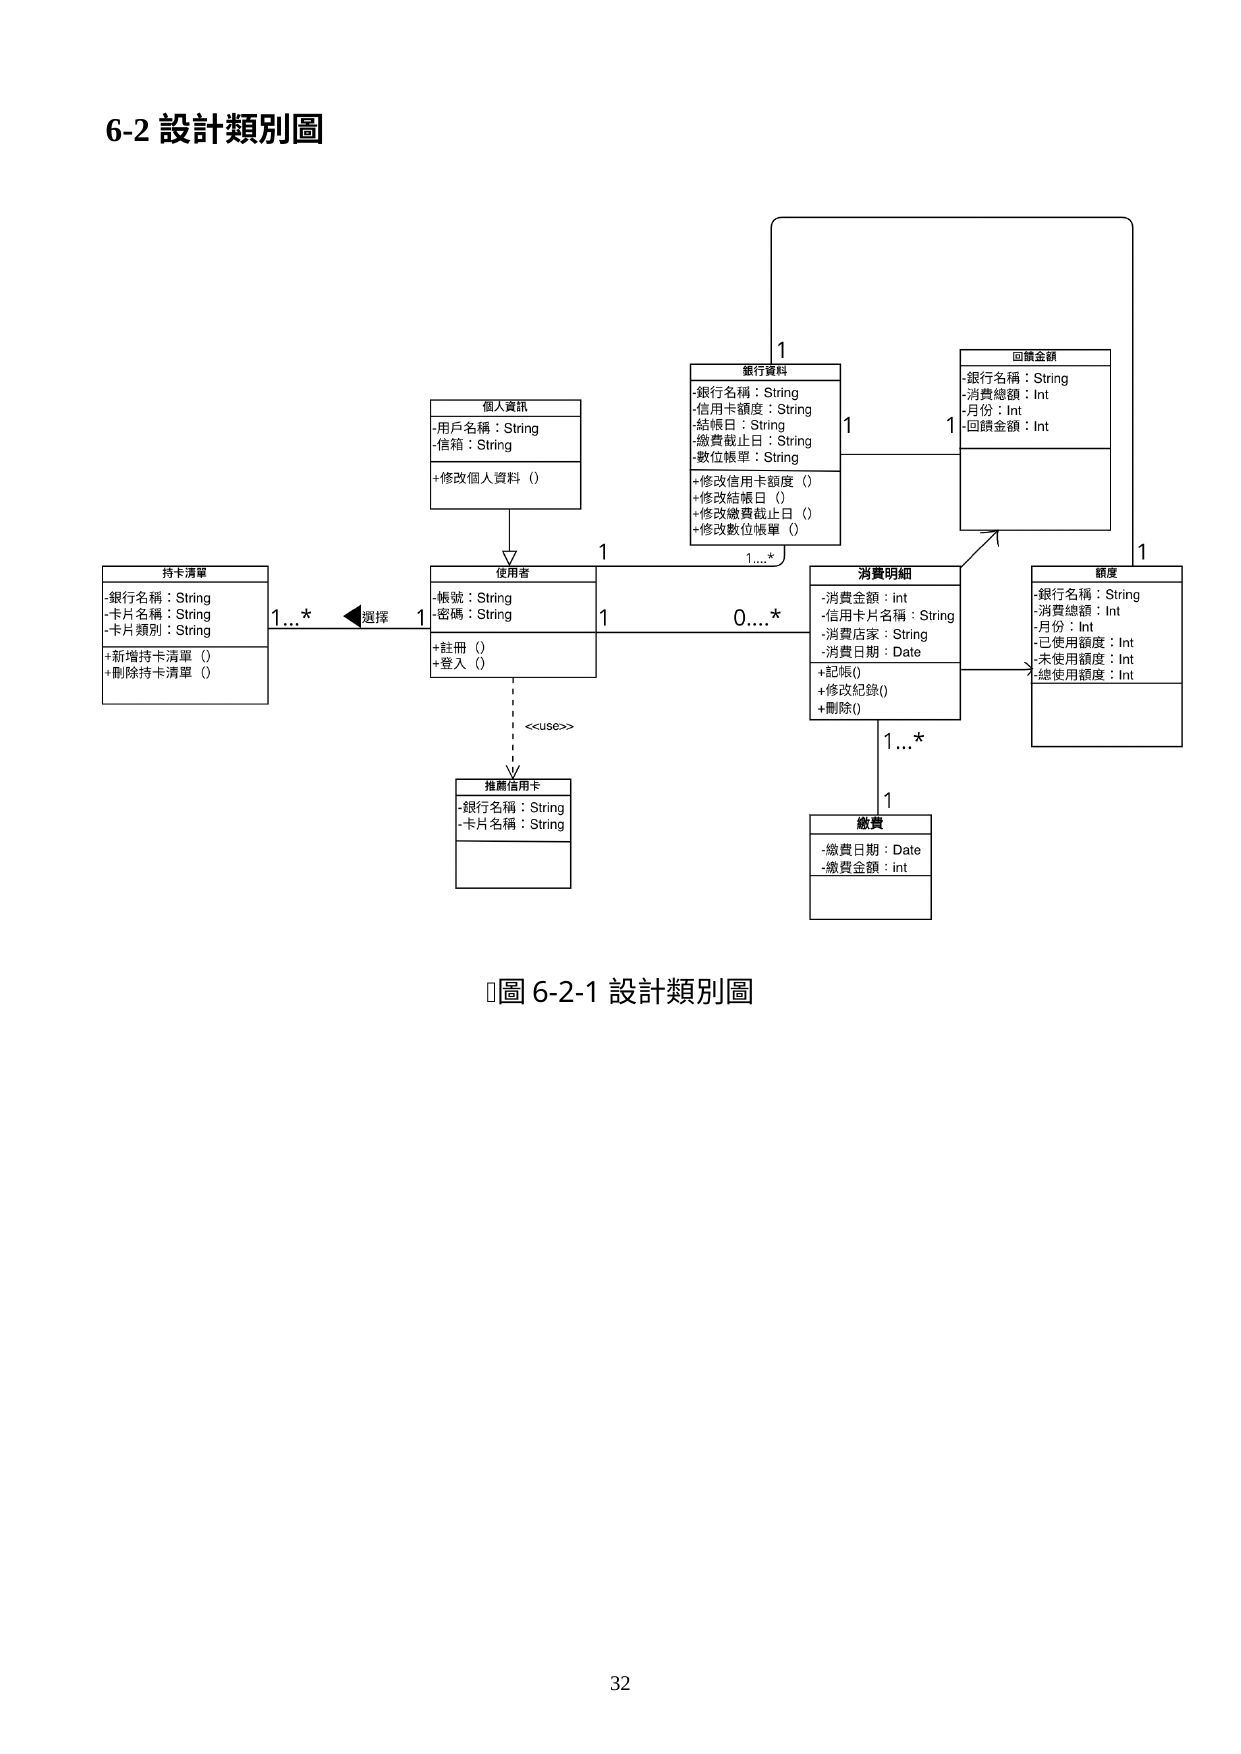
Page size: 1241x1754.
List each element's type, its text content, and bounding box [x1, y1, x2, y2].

picture [88, 202, 1193, 920]
text 6-2 設計類別圖 [89, 89, 1152, 164]
text 圖6-2-1 設計類別圖 [89, 952, 1152, 1027]
